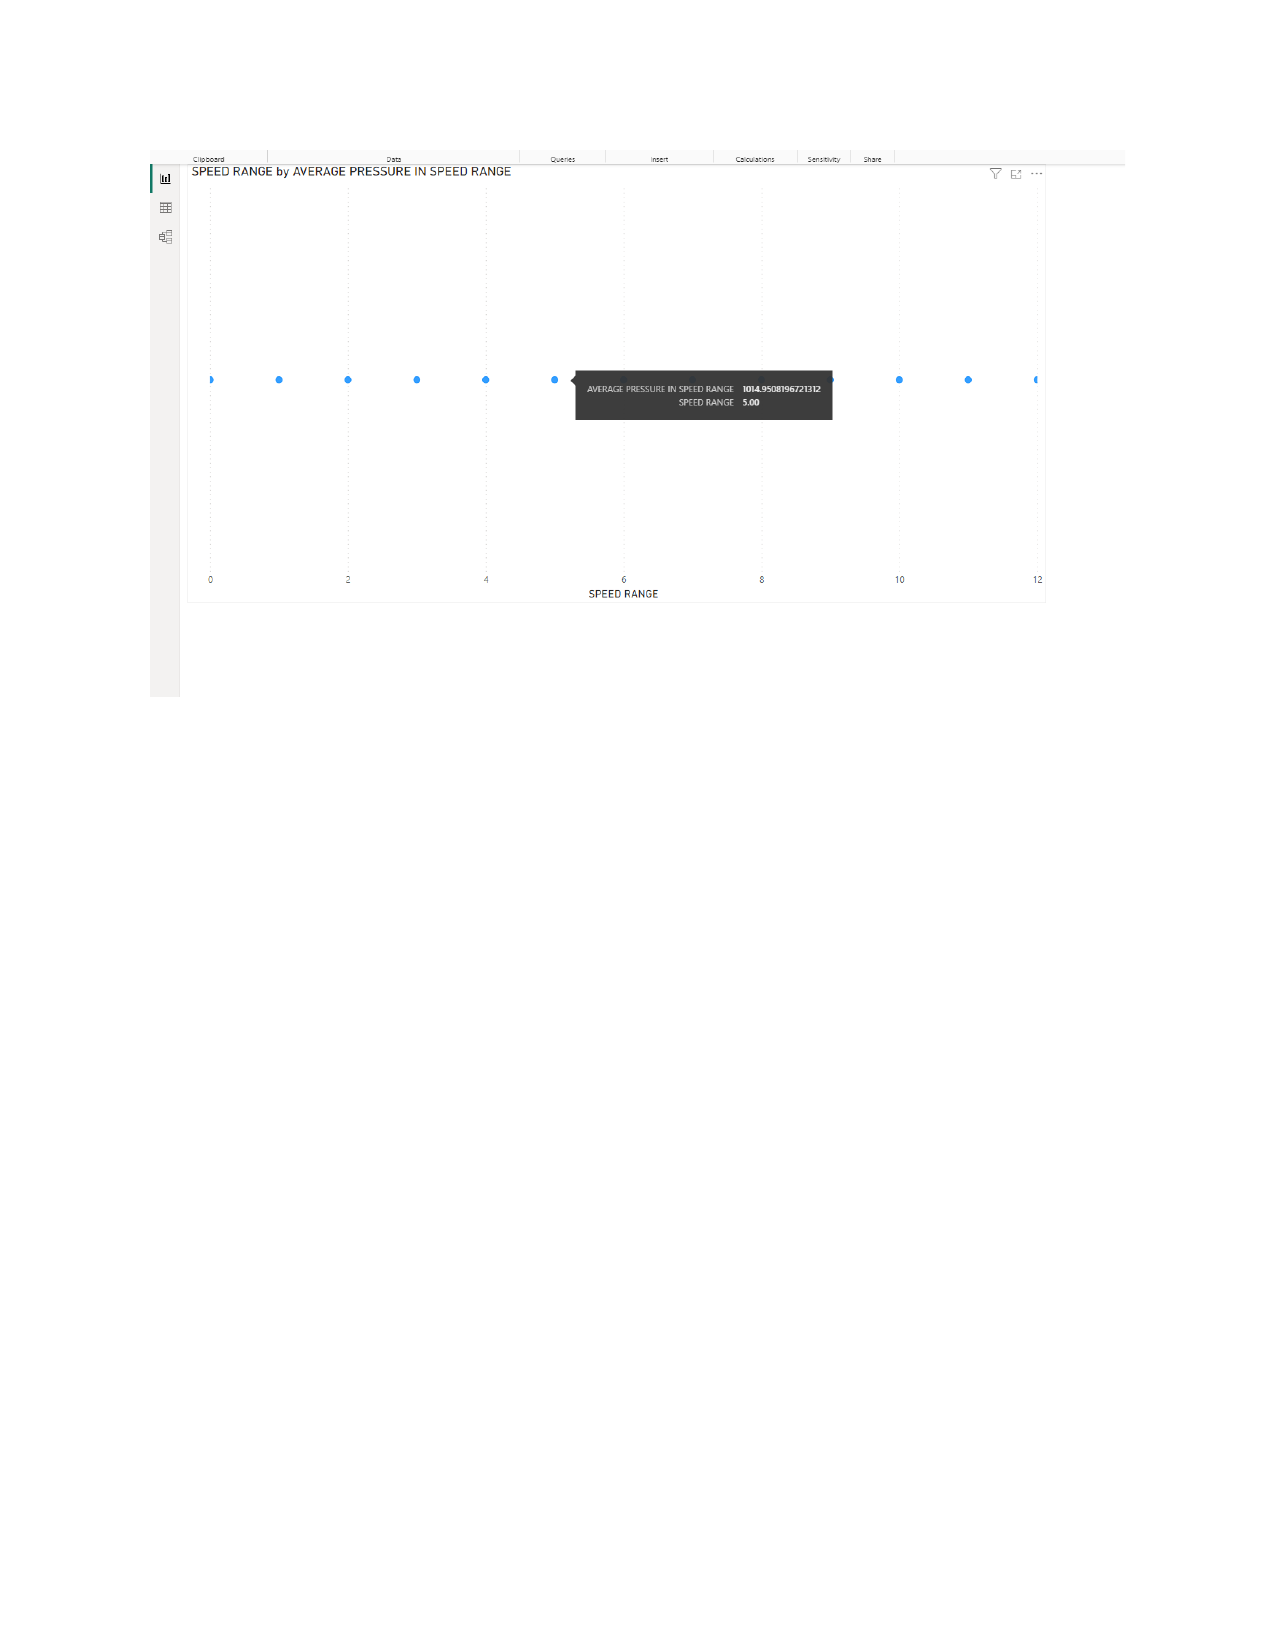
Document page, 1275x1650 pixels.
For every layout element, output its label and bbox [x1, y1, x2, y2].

picture [150, 150, 1125, 697]
